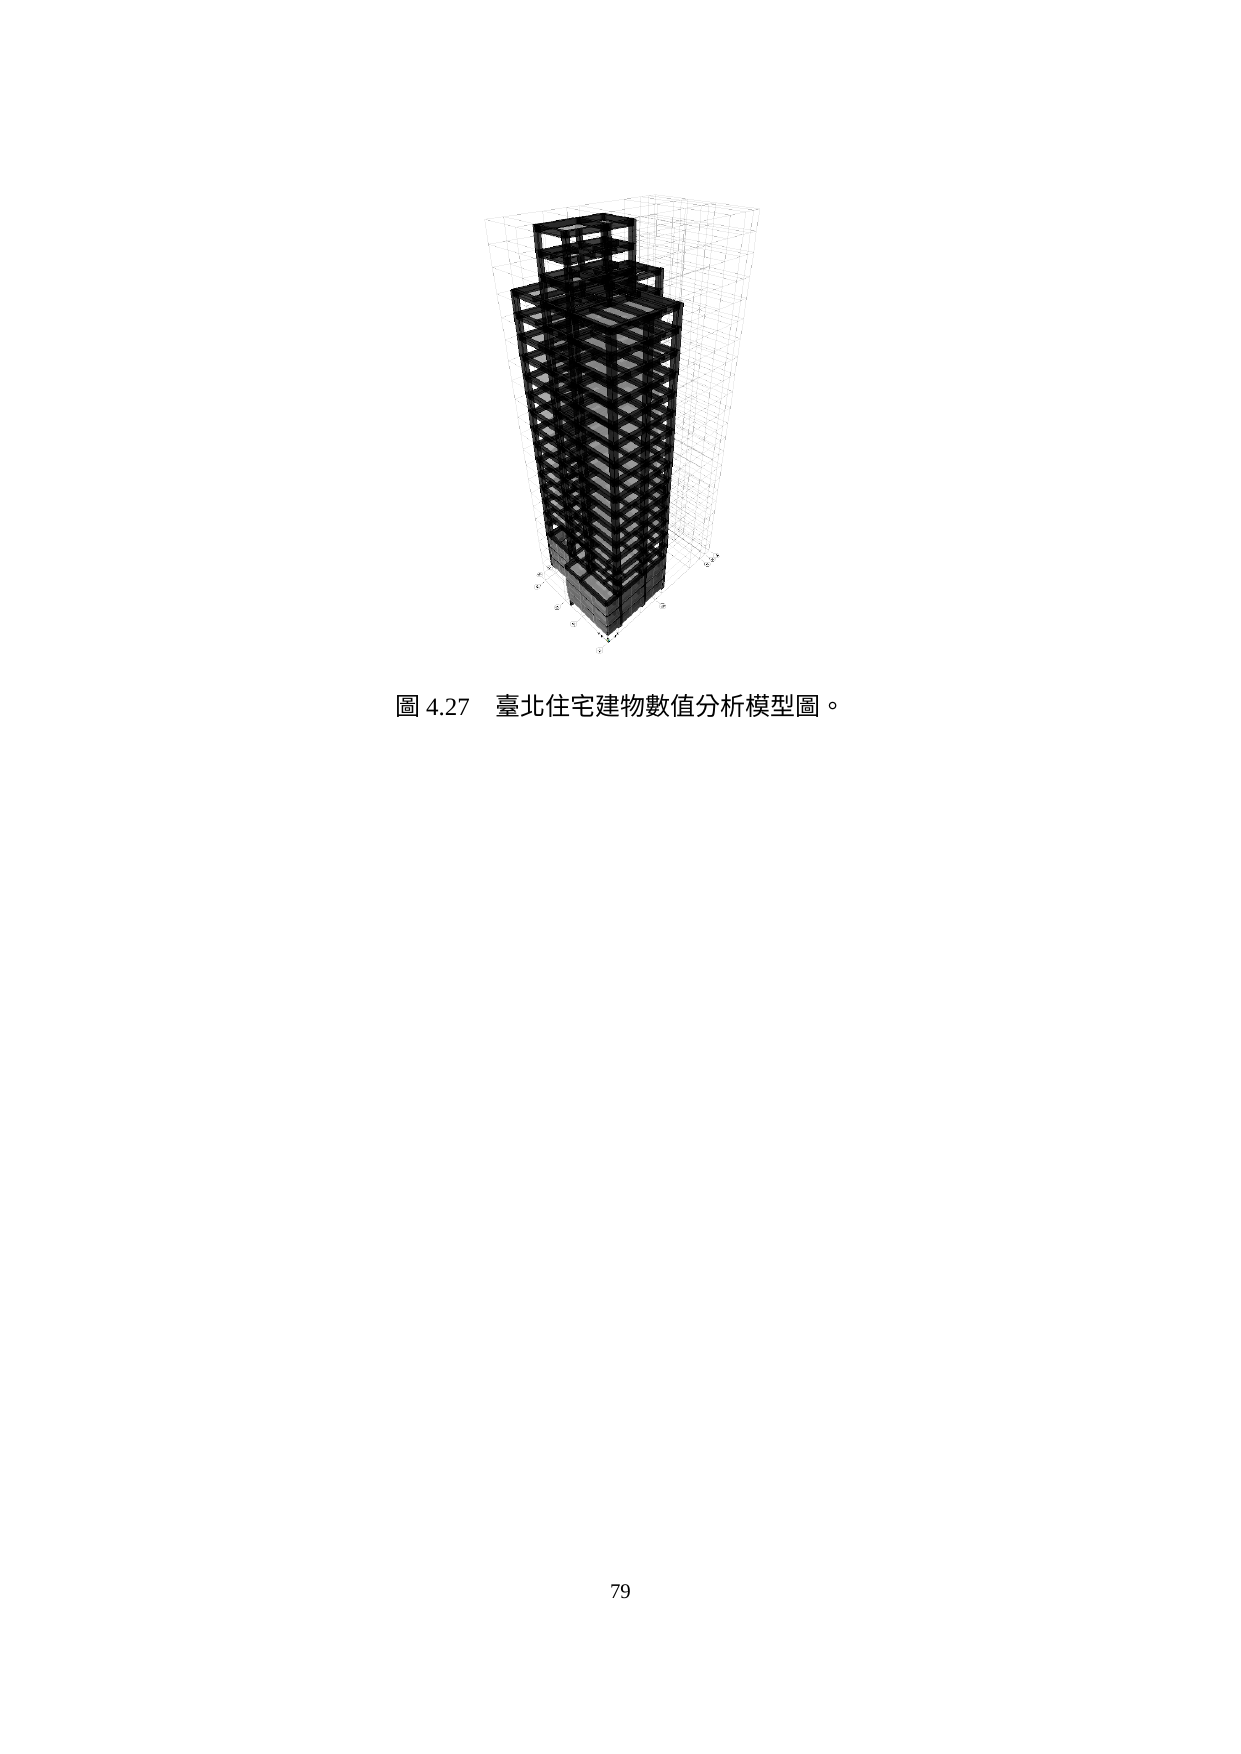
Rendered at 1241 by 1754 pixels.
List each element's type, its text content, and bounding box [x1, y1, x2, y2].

picture [467, 184, 773, 657]
